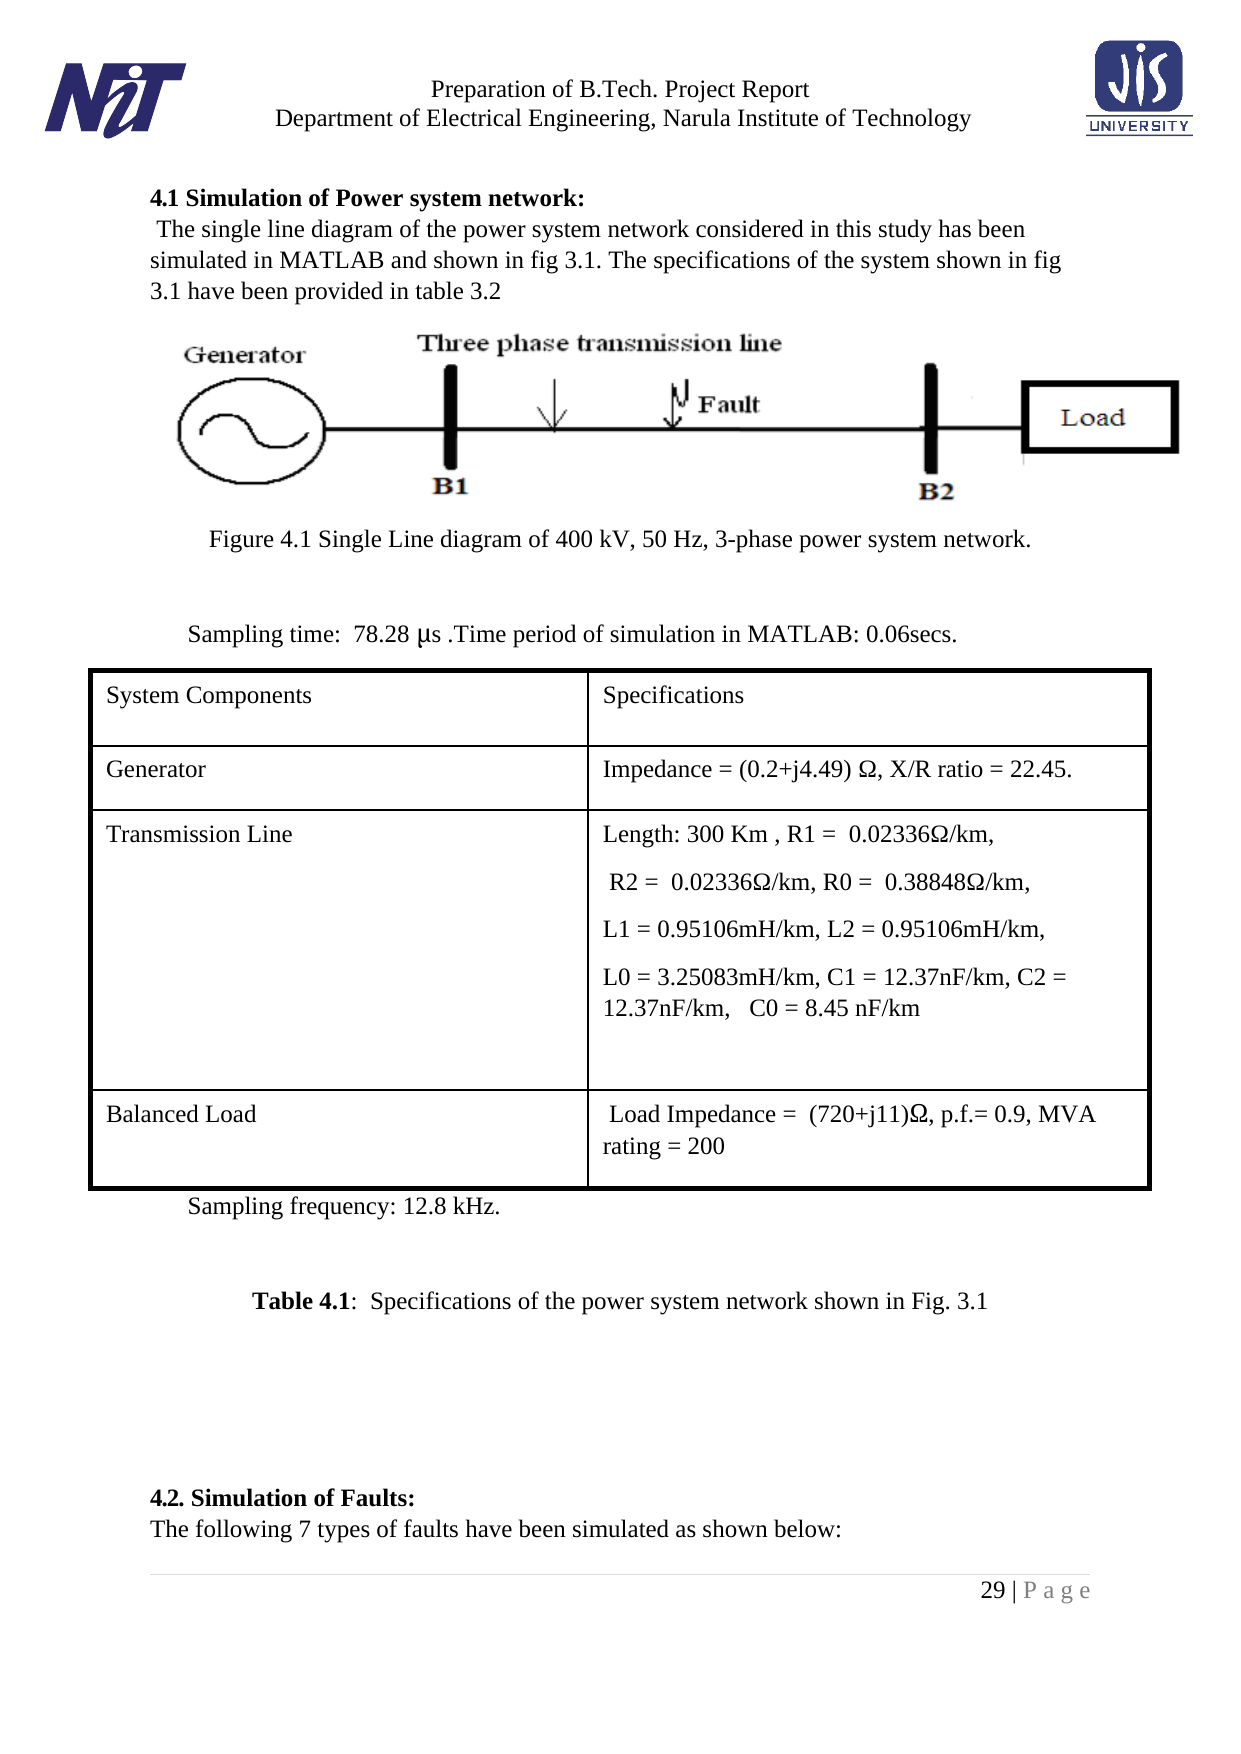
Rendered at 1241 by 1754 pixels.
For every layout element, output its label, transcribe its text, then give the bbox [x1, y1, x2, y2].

text Table 4.1: Specifications of the power system network shown in Fig. 3.1 [150, 1286, 1090, 1315]
picture [1084, 40, 1194, 137]
subtitle 4.1 Simulation of Power system network: [150, 183, 1090, 212]
table_header System Components [93, 673, 587, 744]
table_cell Transmission Line [93, 811, 587, 1089]
text The following 7 types of faults have been simulated as shown below: [150, 1514, 1090, 1543]
table_cell Impedance = (0.2+j4.49) Ω, X/R ratio = 22.45. [589, 747, 1147, 809]
subtitle 4.2. Simulation of Faults: [150, 1483, 1090, 1512]
table_cell Balanced Load [93, 1091, 587, 1186]
table_header Specifications [589, 673, 1147, 744]
text Sampling time: 78.28 μs .Time period of simulation in MATLAB: 0.06secs. [150, 619, 1090, 649]
table_cell Length: 300 Km , R1 = 0.02336Ω/km, R2 = 0.02336Ω/km, R0 = 0.38848Ω/km, L1 = 0.95106mH/km, L2 = 0.95106mH/km, L0 = 3.25083mH/km, C1 = 12.37nF/km, C2 = 12.37nF/km, C0 = 8.45 nF/km [589, 811, 1147, 1089]
table_cell Load Impedance = (720+j11)Ω, p.f.= 0.9, MVA rating = 200 [589, 1091, 1147, 1186]
table_cell Generator [93, 747, 587, 809]
picture [150, 324, 1196, 506]
text Sampling frequency: 12.8 kHz. [150, 1191, 1090, 1219]
text The single line diagram of the power system network considered in this study has been simulated in MATLAB and shown in fig 3.1. The specifications of the system shown in fig 3.1 have been provided in table 3.2 [150, 214, 1090, 305]
